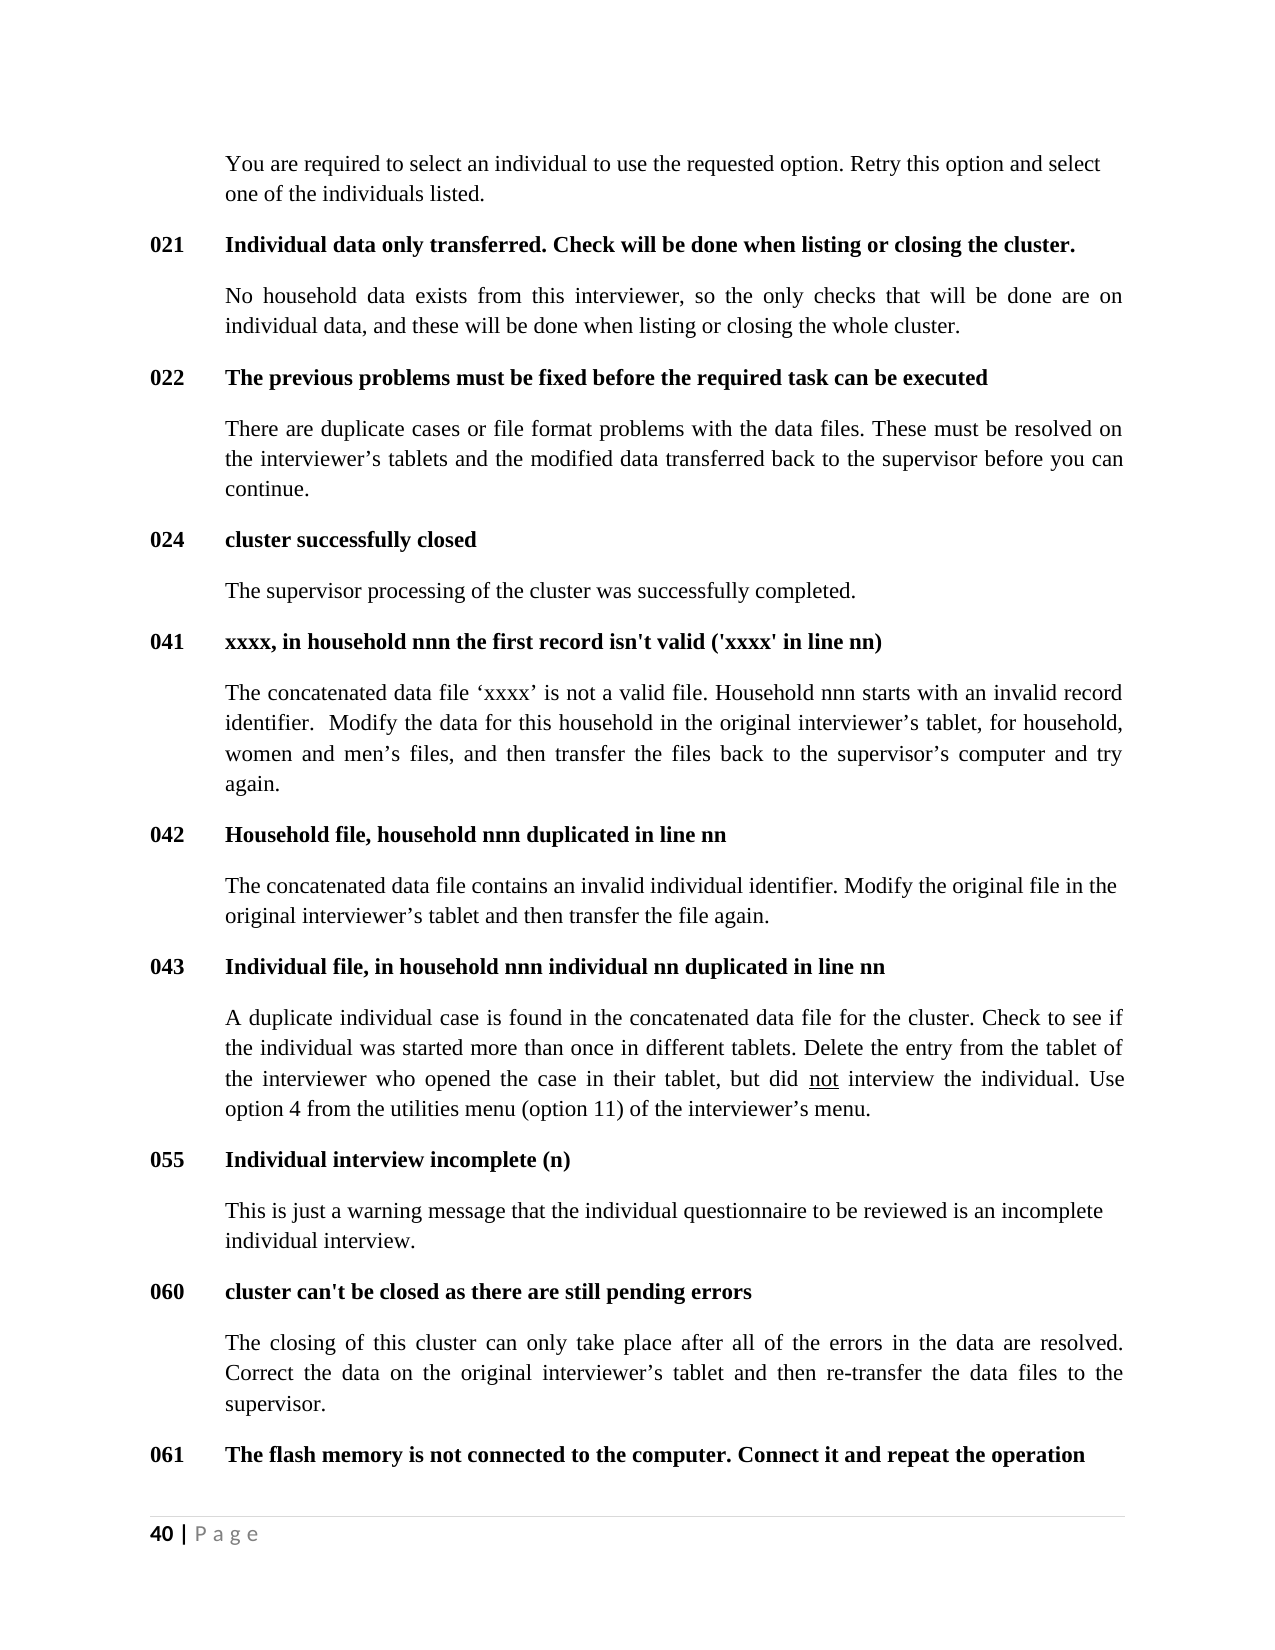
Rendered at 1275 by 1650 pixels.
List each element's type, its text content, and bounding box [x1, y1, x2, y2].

text This is just a warning message that the individual questionnaire to be reviewed is an incomplete individual interview. [150, 1197, 1125, 1253]
text The concatenated data file ‘xxxx’ is not a valid file. Household nnn starts with an invalid record identifier. Modify the data for this household in the original interviewer’s tablet, for household, women and men’s files, and then transfer the files back to the supervisor’s computer and try again. [150, 679, 1125, 796]
text 043 Individual file, in household nnn individual nn duplicated in line nn [150, 953, 1125, 979]
text No household data exists from this interviewer, so the only checks that will be done are on individual data, and these will be done when listing or closing the whole cluster. [150, 282, 1125, 339]
text The concatenated data file contains an invalid individual identifier. Modify the original file in the original interviewer’s tablet and then transfer the file again. [150, 872, 1125, 928]
text The closing of this cluster can only take place after all of the errors in the data are resolved. Correct the data on the original interviewer’s tablet and then re-transfer the data files to the supervisor. [150, 1329, 1125, 1416]
text 061 The flash memory is not connected to the computer. Connect it and repeat the operation [150, 1441, 1125, 1467]
text 055 Individual interview incomplete (n) [150, 1146, 1125, 1172]
text 024 cluster successfully closed [150, 526, 1125, 552]
text 022 The previous problems must be fixed before the required task can be executed [150, 363, 1125, 390]
text A duplicate individual case is found in the concatenated data file for the cluster. Check to see if the individual was started more than once in different tablets. Delete the entry from the tablet of the interviewer who opened the case in their tablet, but did not interview the individual. Use option 4 from the utilities menu (option 11) of the interviewer’s menu. [150, 1004, 1125, 1121]
text The supervisor processing of the cluster was successfully completed. [150, 577, 1125, 603]
text 041 xxxx, in household nnn the first record isn't valid ('xxxx' in line nn) [150, 628, 1125, 654]
text 060 cluster can't be closed as there are still pending errors [150, 1278, 1125, 1304]
text 021 Individual data only transferred. Check will be done when listing or closing the cluster. [150, 231, 1125, 258]
text There are duplicate cases or file format problems with the data files. These must be resolved on the interviewer’s tablets and the modified data transferred back to the supervisor before you can continue. [150, 414, 1125, 501]
text 042 Household file, household nnn duplicated in line nn [150, 821, 1125, 847]
text You are required to select an individual to use the requested option. Retry this option and select one of the individuals listed. [150, 150, 1125, 207]
